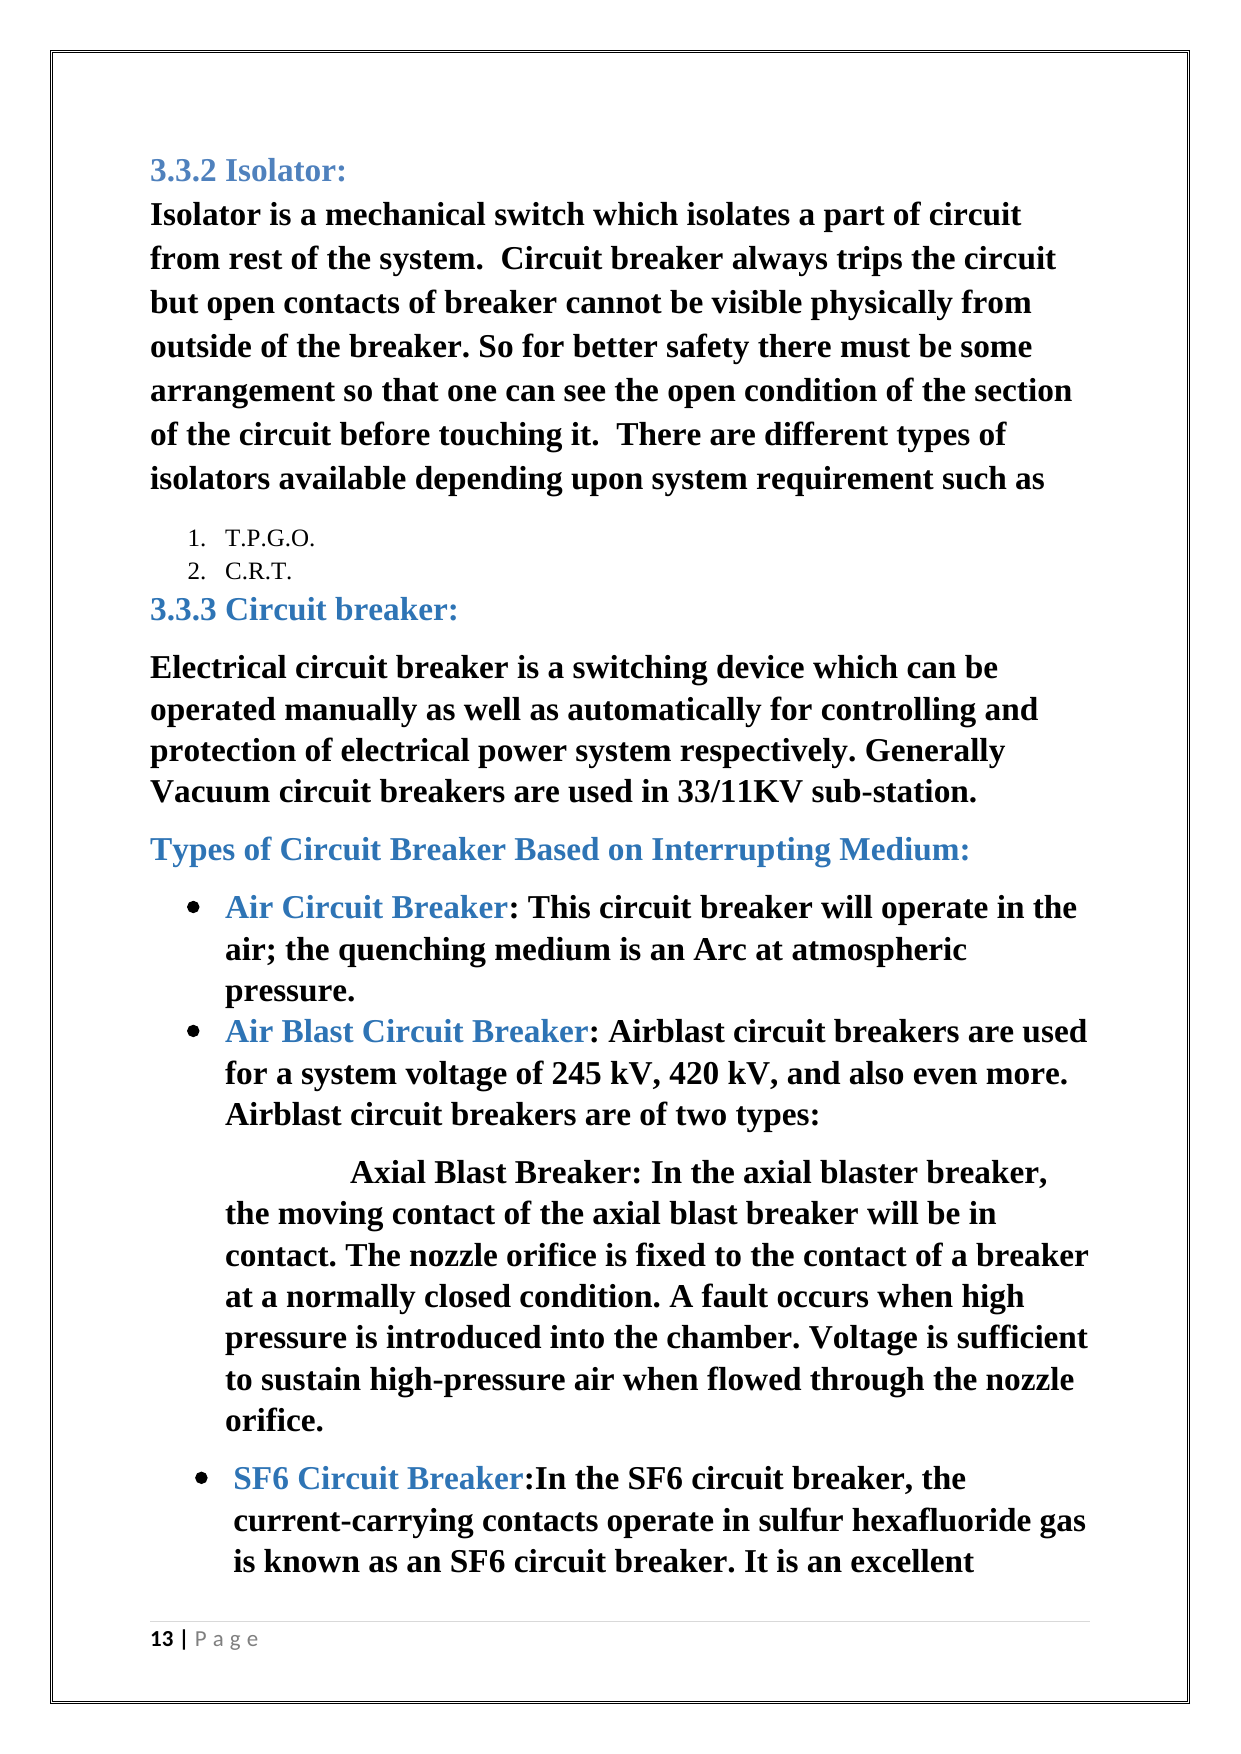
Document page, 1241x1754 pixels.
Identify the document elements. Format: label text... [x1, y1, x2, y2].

text Types of Circuit Breaker Based on Interrupting Medium: [150, 829, 1090, 868]
list Air Blast Circuit Breaker: Airblast circuit breakers are used for a system voltage of 245 kV, 420 kV, and also even more. Airblast circuit breakers are of two types: [187, 1012, 1090, 1133]
list T.P.G.O. [187, 523, 1090, 552]
list Air Circuit Breaker: This circuit breaker will operate in the air; the quenching medium is an Arc at atmospheric pressure. [187, 887, 1090, 1008]
text 3.3.2 Isolator: [150, 150, 1090, 188]
text Isolator is a mechanical switch which isolates a part of circuit from rest of the system. Circuit breaker always trips the circuit but open contacts of breaker cannot be visible physically from outside of the breaker. So for better safety there must be some arrangement so that one can see the open condition of the section of the circuit before touching it. There are different types of isolators available depending upon system requirement such as [150, 194, 1090, 497]
list C.R.T. [187, 556, 1090, 585]
text Electrical circuit breaker is a switching device which can be operated manually as well as automatically for controlling and protection of electrical power system respectively. Generally Vacuum circuit breakers are used in 33/11KV sub-station. [150, 647, 1090, 810]
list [196, 1458, 1090, 1579]
text 3.3.3 Circuit breaker: [150, 589, 1090, 628]
text Axial Blast Breaker: In the axial blaster breaker, the moving contact of the axial blast breaker will be in contact. The nozzle orifice is fixed to the contact of a breaker at a normally closed condition. A fault occurs when high pressure is introduced into the chamber. Voltage is sufficient to sustain high-pressure air when flowed through the nozzle orifice. [225, 1152, 1090, 1439]
